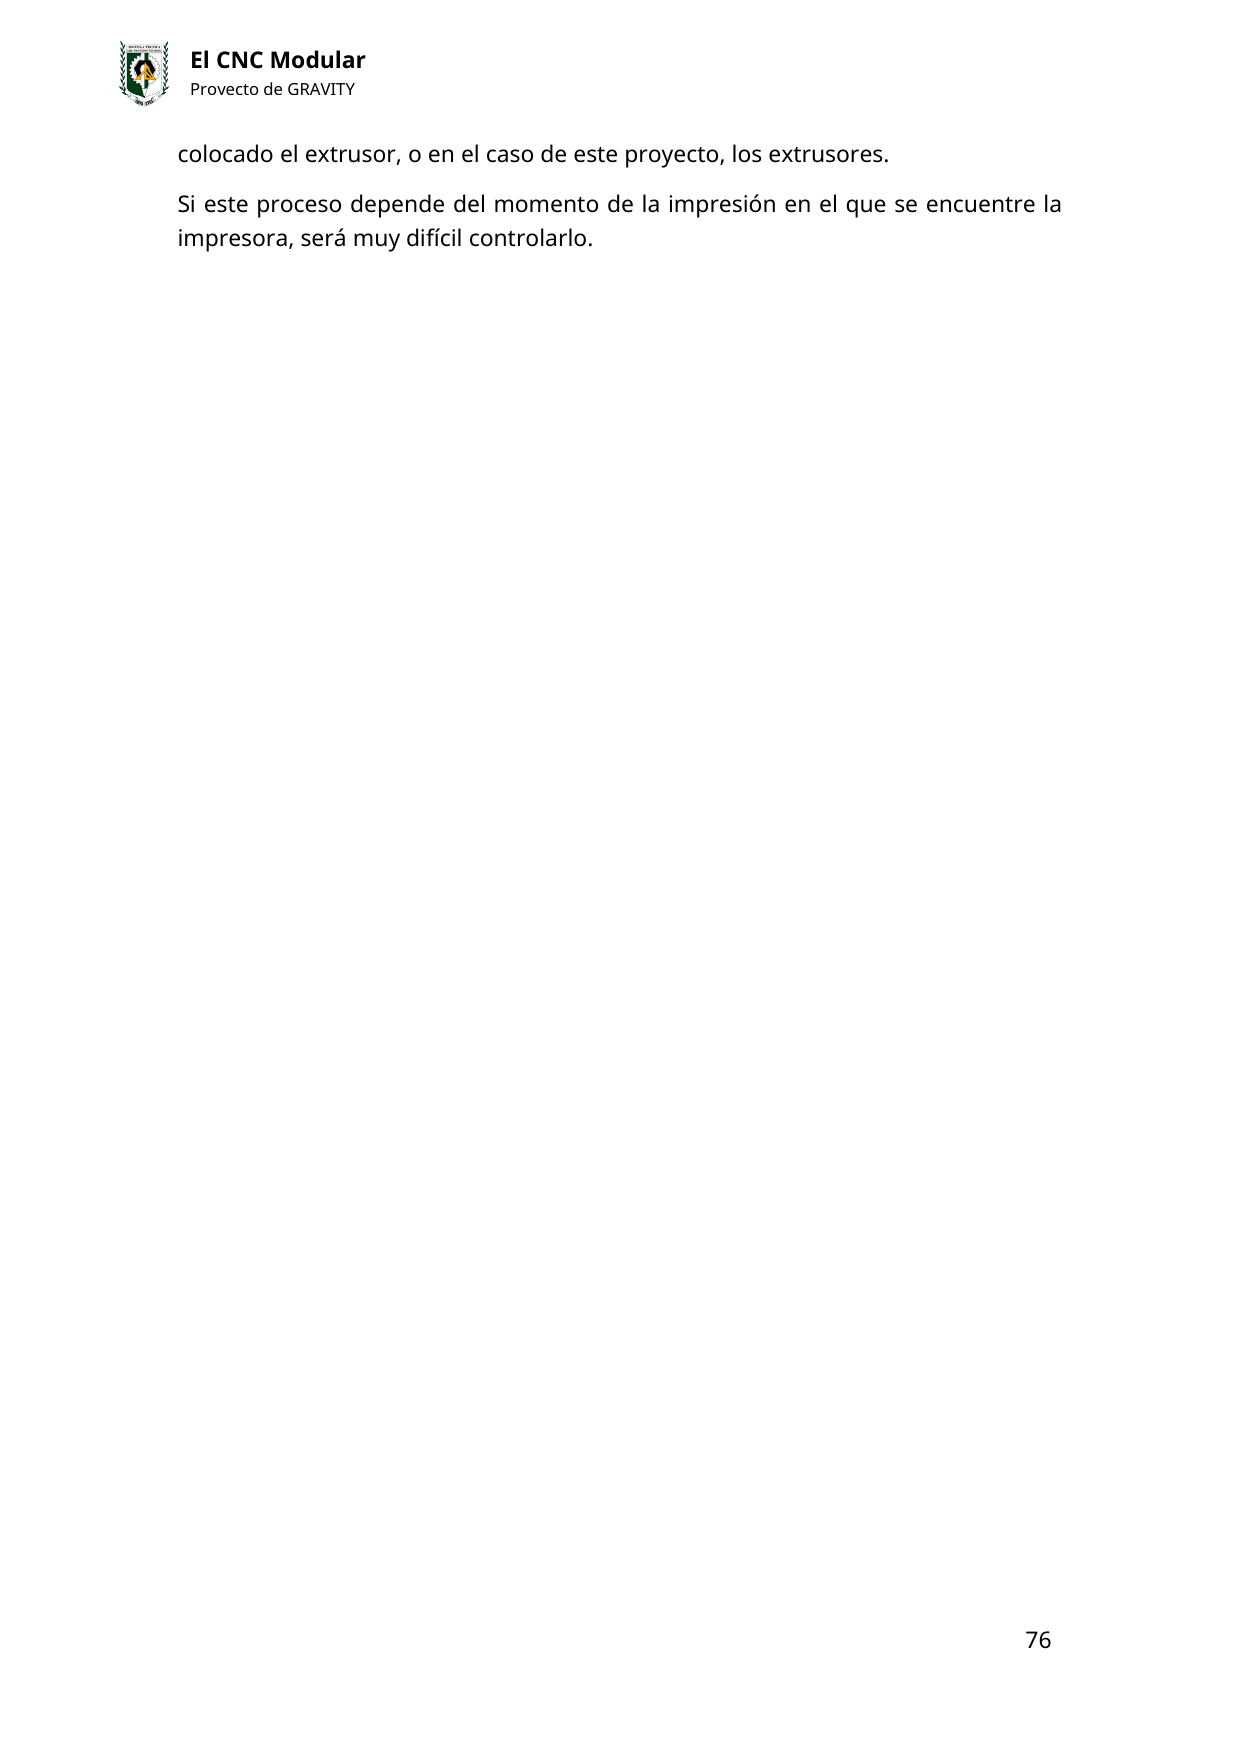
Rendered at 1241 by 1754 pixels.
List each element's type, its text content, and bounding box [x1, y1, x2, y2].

picture [119, 40, 169, 107]
text Si este proceso depende del momento de la impresión en el que se encuentre la impresora, será muy difícil controlarlo. [177, 188, 1063, 253]
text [177, 137, 1063, 169]
